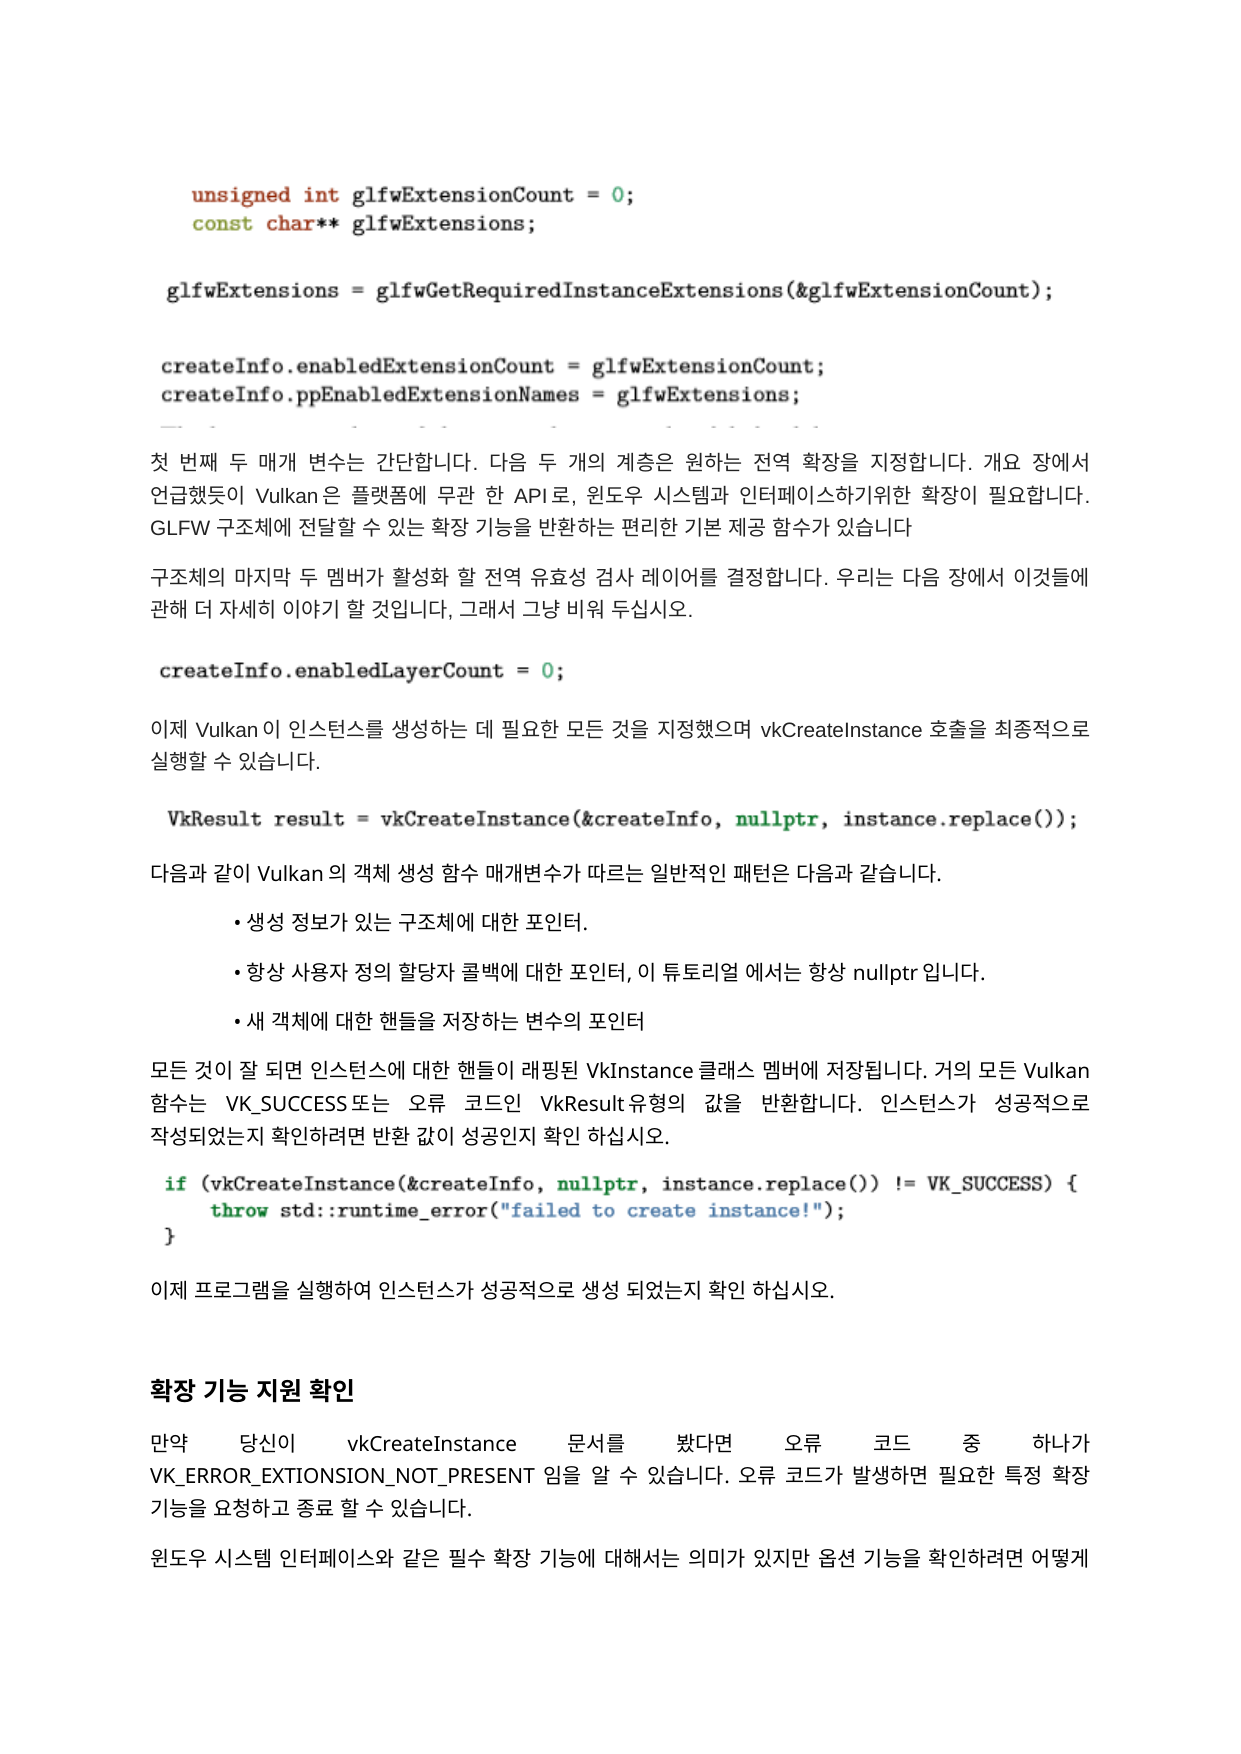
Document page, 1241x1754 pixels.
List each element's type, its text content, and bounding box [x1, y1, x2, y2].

text 모든 것이 잘 되면 인스턴스에 대한 핸들이 래핑된 VkInstance클래스 멤버에 저장됩니다. 거의 모든 Vulkan함수는 VK_SUCCESS또는 오류 코드인 VkResult유형의 값을 반환합니다. 인스턴스가 성공적으로 작성되었는지 확인하려면 반환 값이 성공인지 확인 하십시오. [150, 1055, 1090, 1150]
picture [150, 642, 610, 695]
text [150, 1542, 1090, 1572]
text 구조체의 마지막 두 멤버가 활성화 할 전역 유효성 검사 레이어를 결정합니다. 우리는 다음 장에서 이것들에 관해 더 자세히 이야기 할 것입니다, 그래서 그냥 비워 두십시오. [150, 561, 1090, 623]
text • 생성 정보가 있는 구조체에 대한 포인터. [150, 907, 1090, 937]
text 다음과 같이 Vulkan의 객체 생성 함수 매개변수가 따르는 일반적인 패턴은 다음과 같습니다. [150, 857, 1090, 887]
text 만약 당신이 vkCreateInstance 문서를 봤다면 오류 코드 중 하나가 VK_ERROR_EXTIONSION_NOT_PRESENT 임을 알 수 있습니다. 오류 코드가 발생하면 필요한 특정 확장 기능을 요청하고 종료 할 수 있습니다. [150, 1427, 1090, 1523]
picture [150, 1169, 1091, 1256]
text • 새 객체에 대한 핸들을 저장하는 변수의 포인터 [150, 1005, 1090, 1036]
text 첫 번째 두 매개 변수는 간단합니다. 다음 두 개의 계층은 원하는 전역 확장을 지정합니다. 개요 장에서 언급했듯이 Vulkan은 플랫폼에 무관 한 API로, 윈도우 시스템과 인터페이스하기위한 확장이 필요합니다. GLFW 구조체에 전달할 수 있는 확장 기능을 반환하는 편리한 기본 제공 함수가 있습니다 [150, 446, 1090, 542]
text 이제 프로그램을 실행하여 인스턴스가 성공적으로 생성 되었는지 확인 하십시오. [150, 1275, 1090, 1305]
picture [150, 795, 1091, 839]
picture [150, 338, 843, 428]
picture [150, 177, 650, 245]
text 이제 Vulkan이 인스턴스를 생성하는 데 필요한 모든 것을 지정했으며 vkCreateInstance 호출을 최종적으로 실행할 수 있습니다. [150, 713, 1090, 776]
text 확장 기능 지원 확인 [150, 1371, 1090, 1408]
picture [150, 263, 1064, 320]
text • 항상 사용자 정의 할당자 콜백에 대한 포인터, 이 튜토리얼 에서는 항상 nullptr입니다. [150, 956, 1090, 986]
